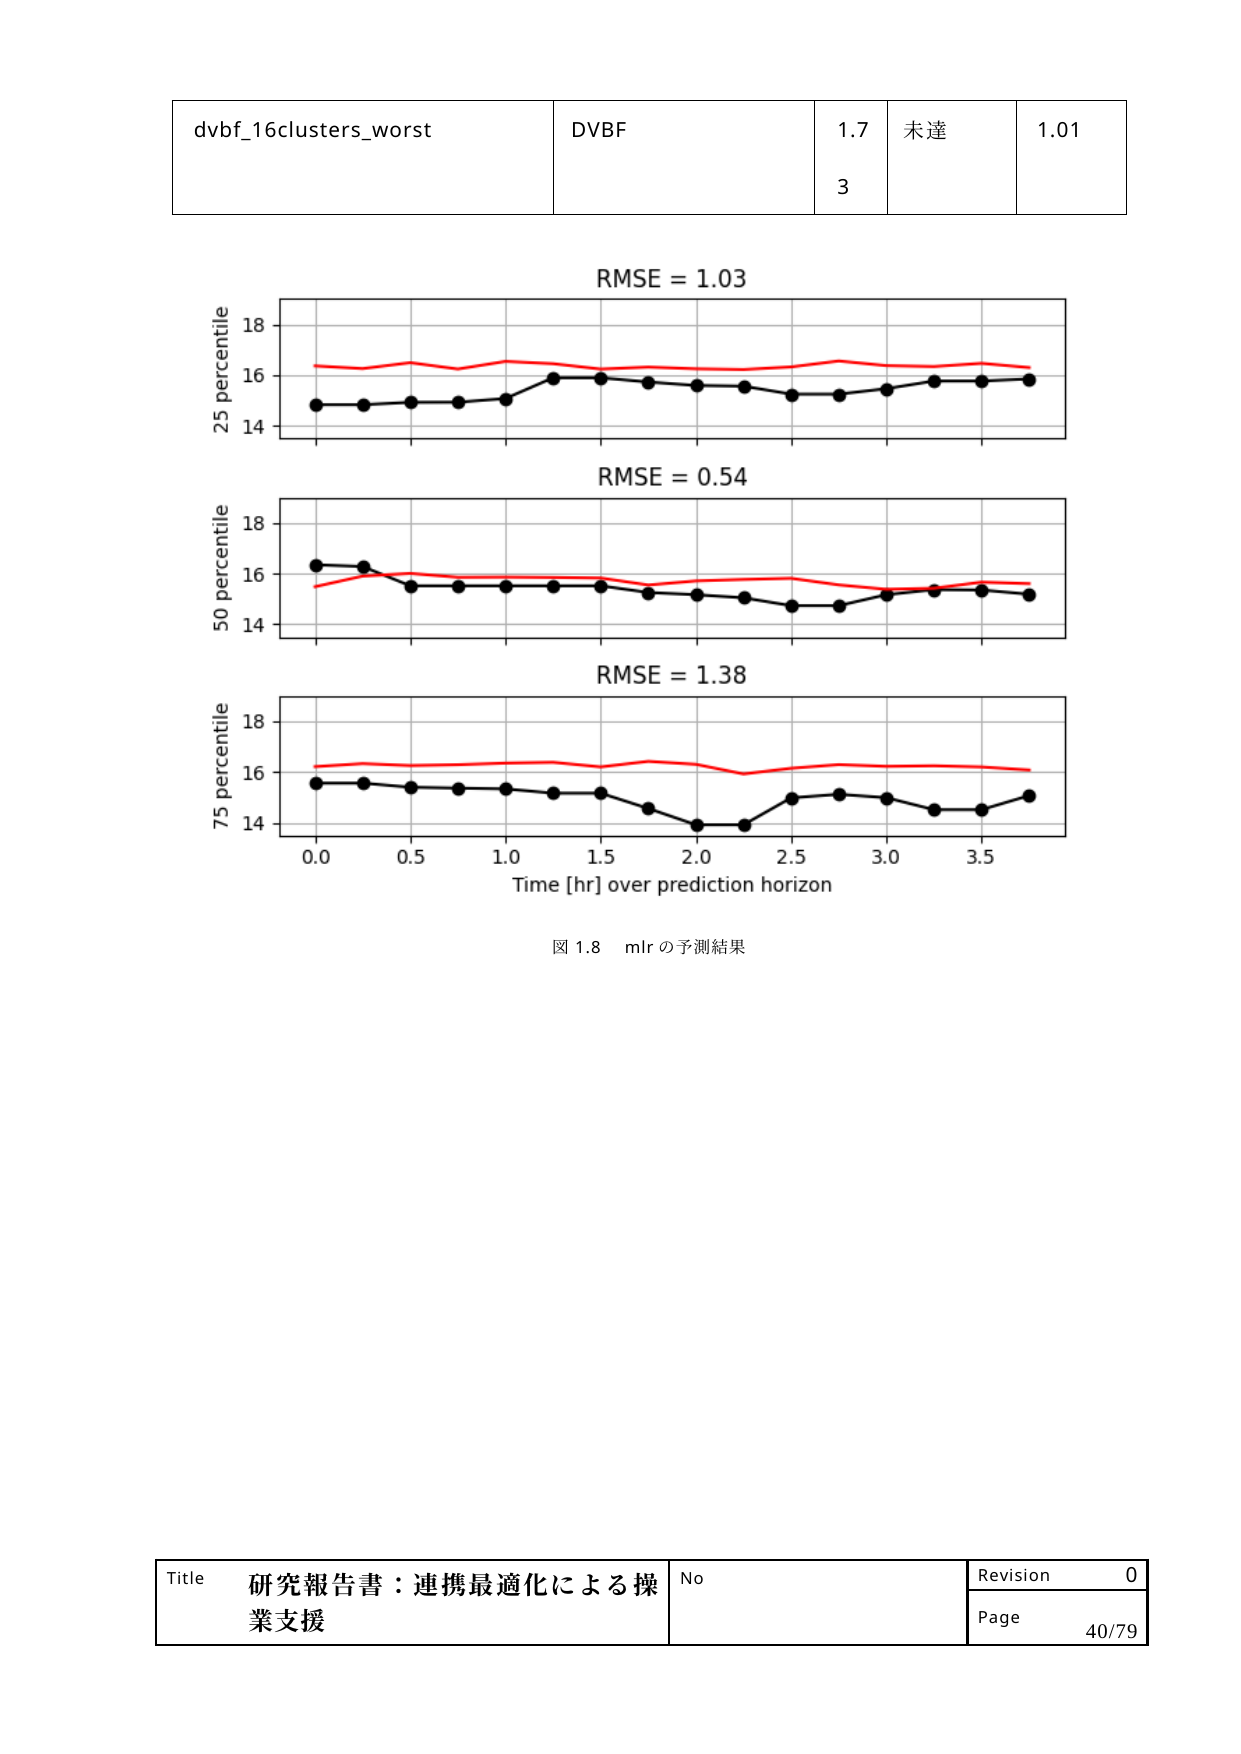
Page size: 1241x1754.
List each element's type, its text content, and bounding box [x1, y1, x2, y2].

table_cell 1.73 [815, 101, 887, 214]
picture [193, 247, 1086, 917]
table_cell DVBF [554, 101, 814, 214]
table_cell dvbf_16clusters_worst [173, 101, 553, 214]
table_cell 1.01 [1017, 101, 1126, 214]
text 図 1.8 mlrの予測結果 [171, 921, 1126, 958]
table_cell 未達 [888, 101, 1016, 214]
